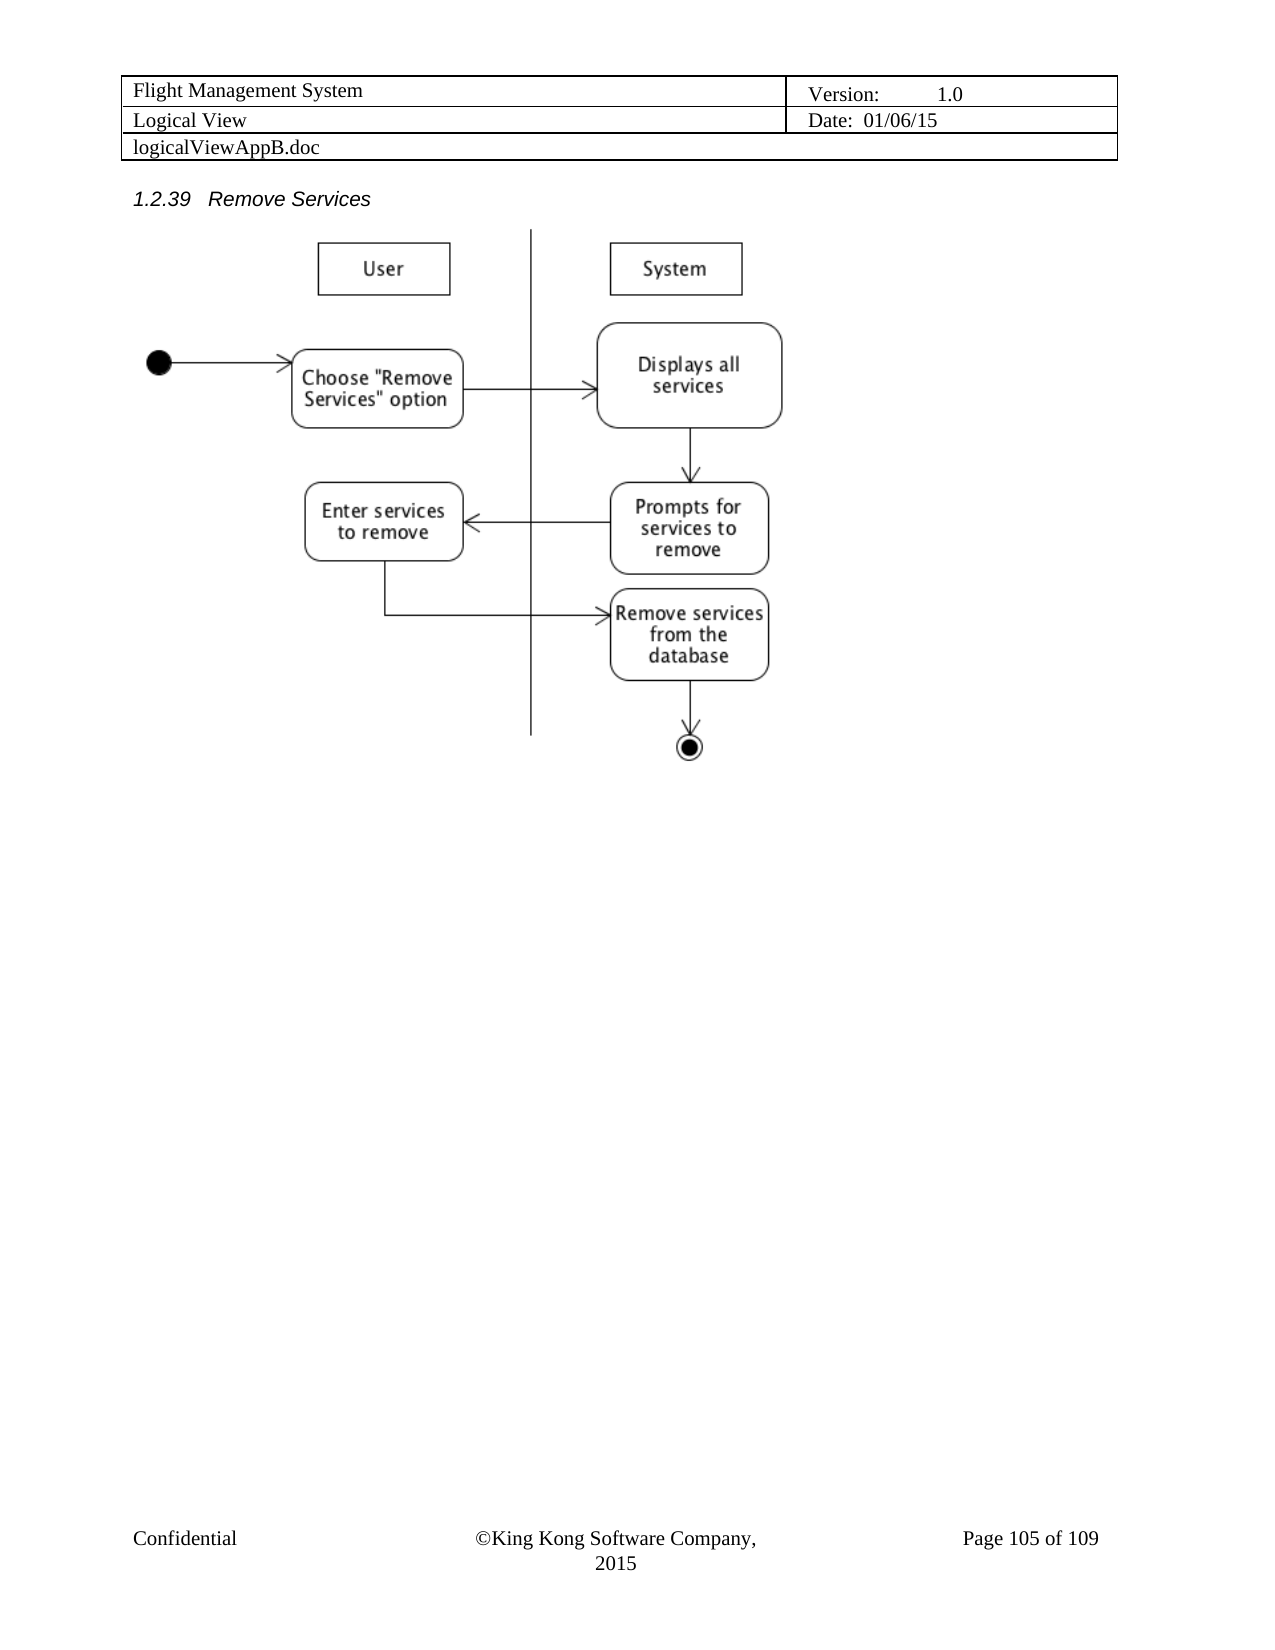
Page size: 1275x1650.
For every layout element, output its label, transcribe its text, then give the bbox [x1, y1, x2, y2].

picture [132, 216, 792, 777]
subtitle Remove Services [133, 185, 1125, 210]
